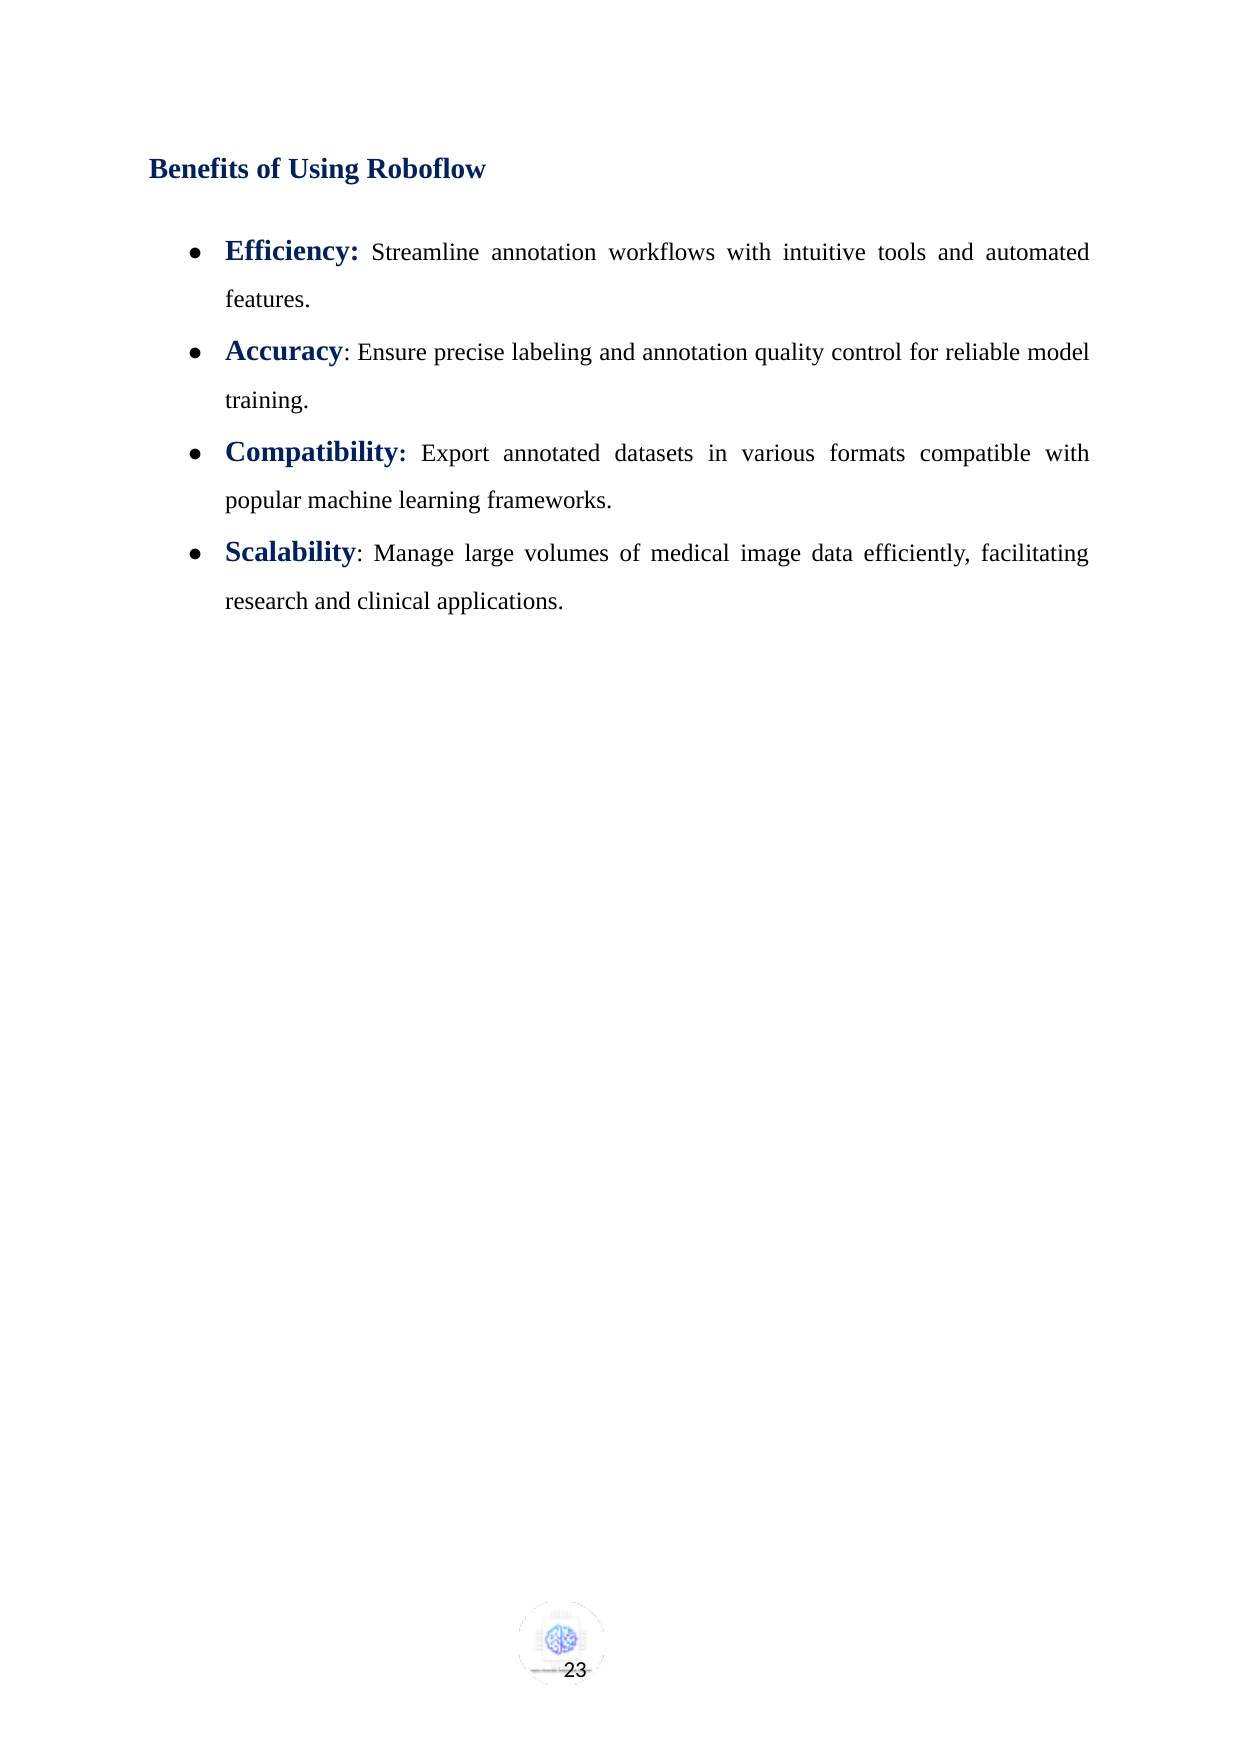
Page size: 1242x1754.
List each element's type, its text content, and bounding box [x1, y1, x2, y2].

list Efficiency: Streamline annotation workflows with intuitive tools and automated features. [187, 233, 1090, 313]
list Scalability: Manage large volumes of medical image data efficiently, facilitating research and clinical applications. [187, 534, 1090, 615]
list Accuracy: Ensure precise labeling and annotation quality control for reliable model training. [187, 333, 1090, 414]
list Compatibility: Export annotated datasets in various formats compatible with popular machine learning frameworks. [187, 434, 1090, 514]
picture [518, 1601, 605, 1686]
text Benefits of Using Roboflow [148, 151, 1090, 184]
